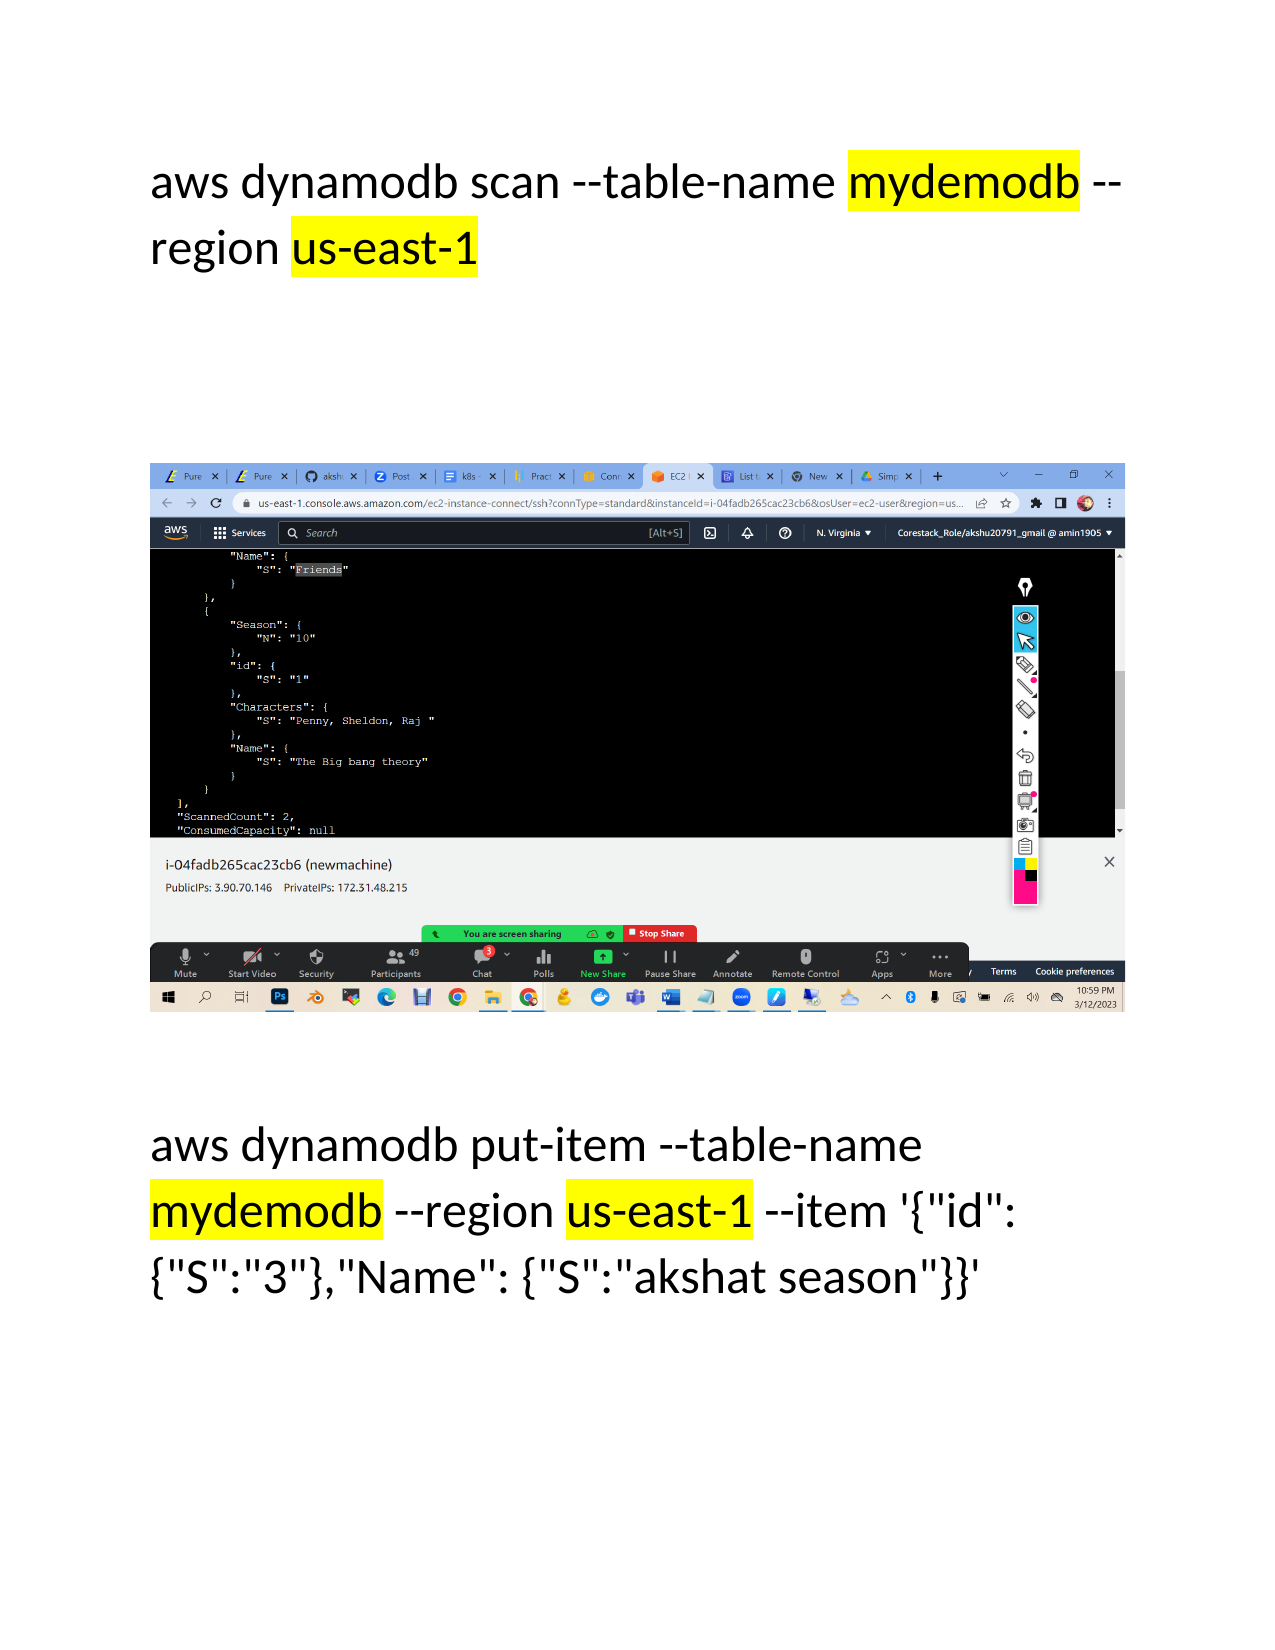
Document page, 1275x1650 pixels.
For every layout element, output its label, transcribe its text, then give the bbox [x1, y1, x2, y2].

picture [150, 463, 1125, 1012]
text aws dynamodb put-item --table-name mydemodb --region us-east-1 --item '{"id": {"S":"3"},"Name": {"S":"akshat season"}}' [150, 1113, 1125, 1306]
text aws dynamodb scan --table-name mydemodb --region us-east-1 [150, 150, 1125, 277]
